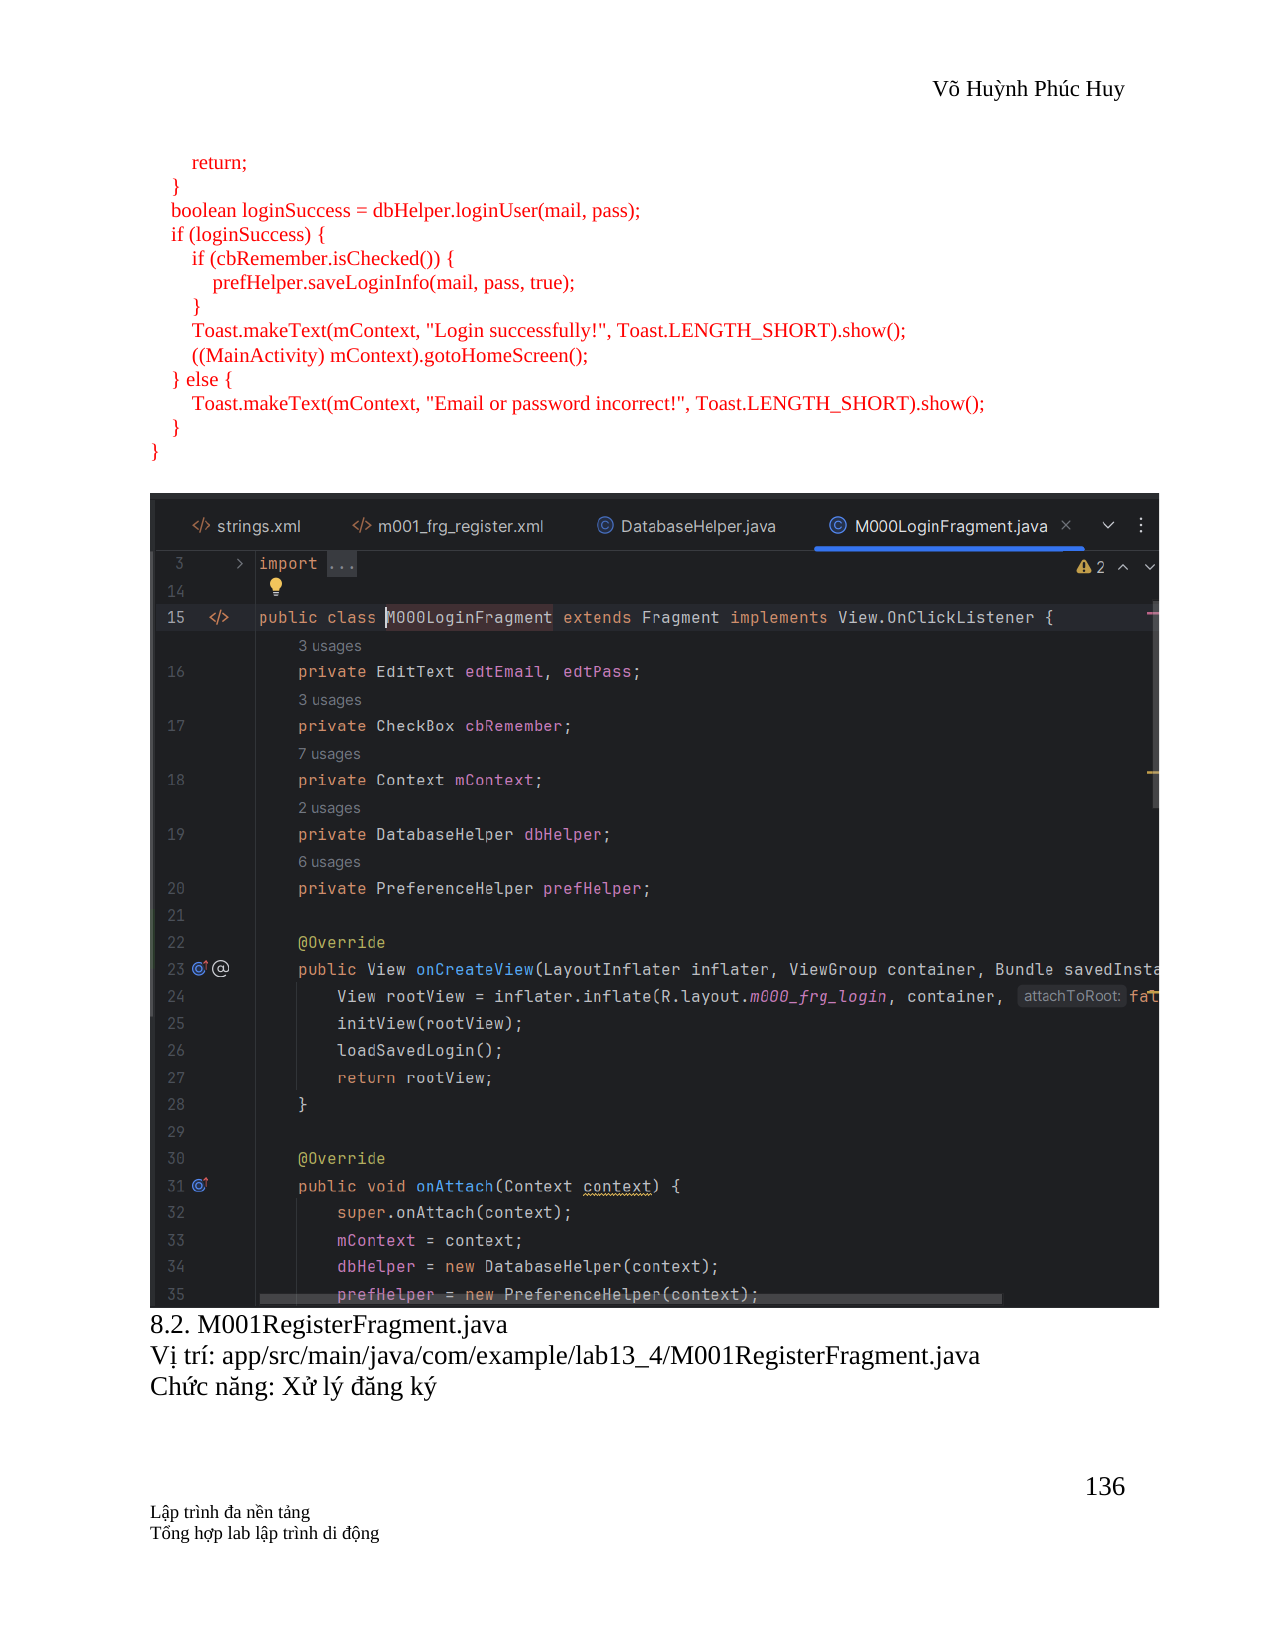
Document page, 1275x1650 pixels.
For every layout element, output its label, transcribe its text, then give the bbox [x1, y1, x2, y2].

picture [150, 493, 1160, 1308]
text Chức năng: Xử lý đăng ký [150, 1370, 1125, 1401]
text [150, 150, 1125, 463]
text Vị trí: app/src/main/java/com/example/lab13_4/M001RegisterFragment.java [150, 1339, 1125, 1370]
text 8.2. M001RegisterFragment.java [150, 1308, 1125, 1339]
